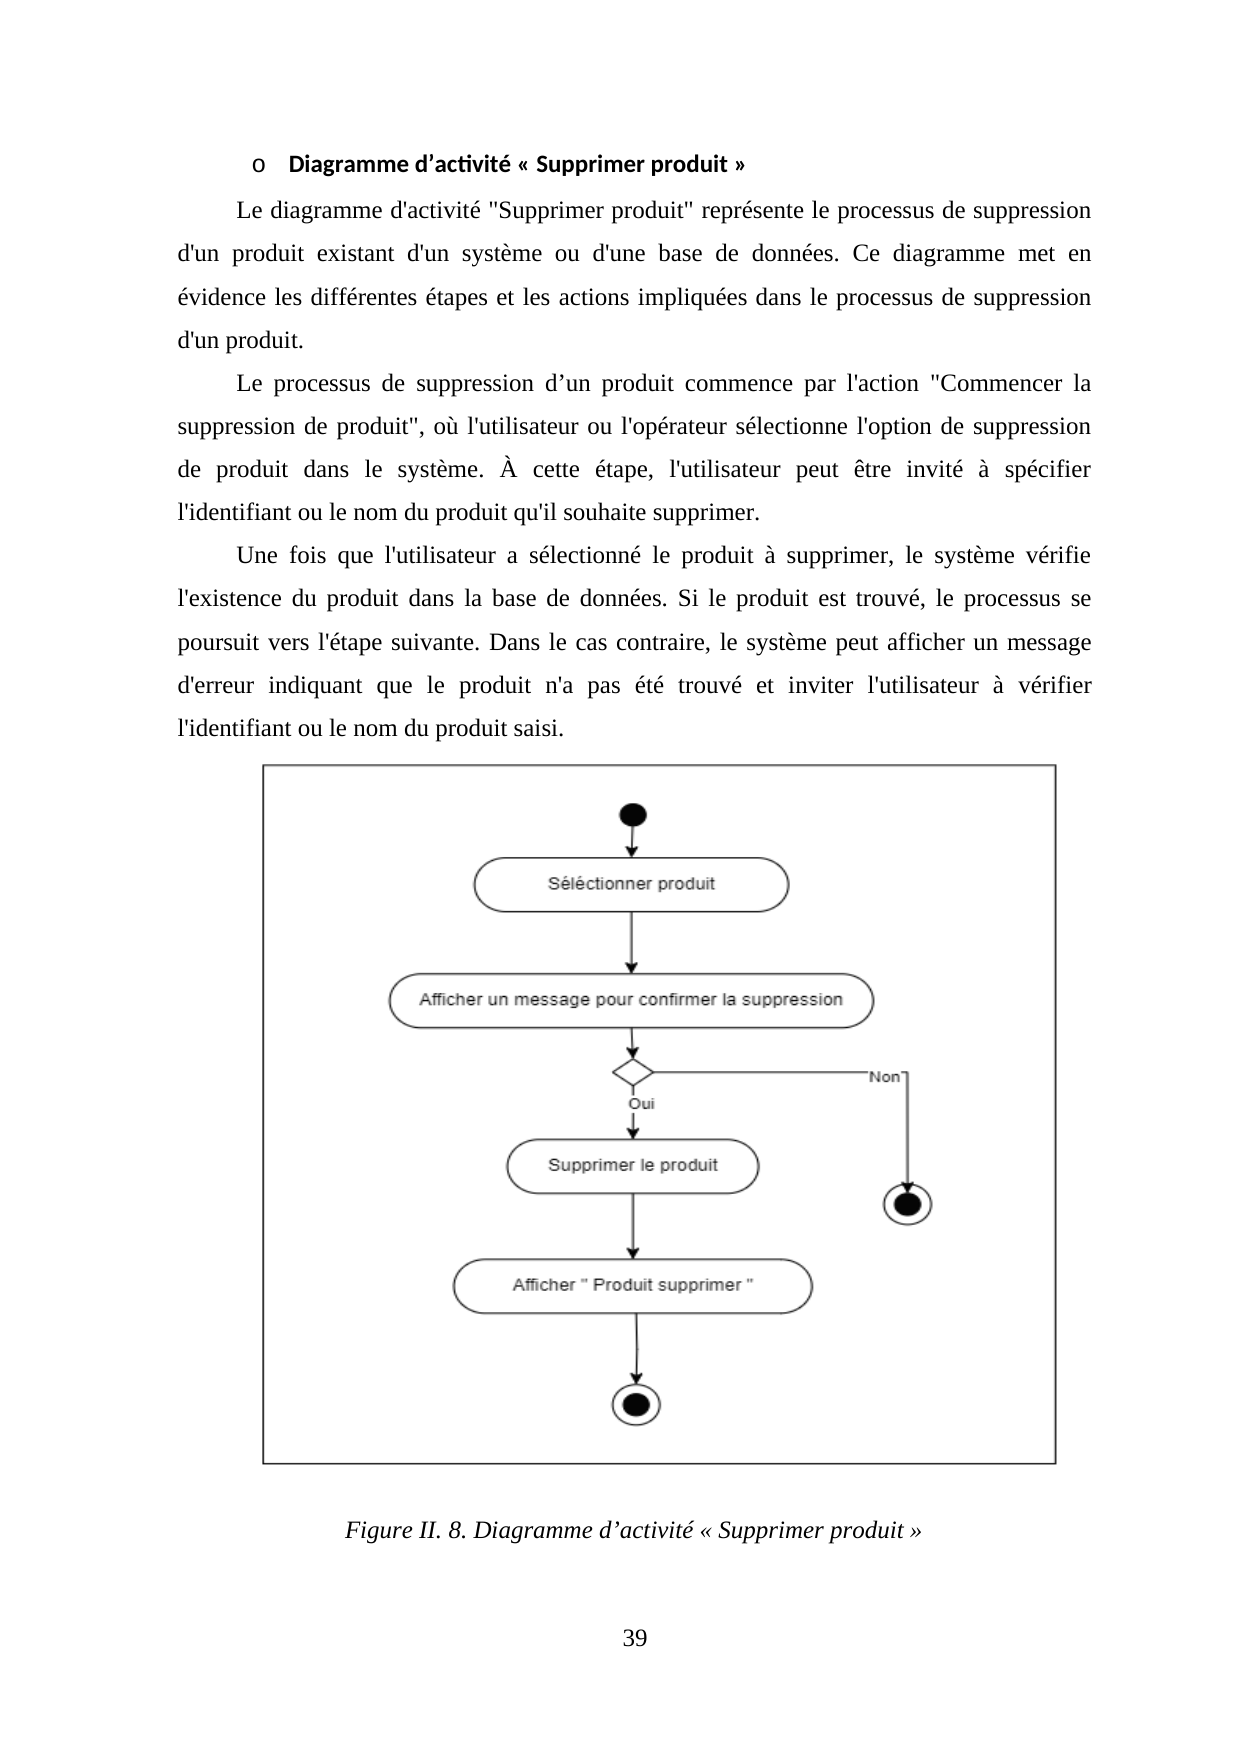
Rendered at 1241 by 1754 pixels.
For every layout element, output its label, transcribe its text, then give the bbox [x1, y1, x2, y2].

text Une fois que l'utilisateur a sélectionné le produit à supprimer, le système vérifie l'existence du produit dans la base de données. Si le produit est trouvé, le processus se poursuit vers l'étape suivante. Dans le cas contraire, le système peut afficher un message d'erreur indiquant que le produit n'a pas été trouvé et inviter l'utilisateur à vérifier l'identifiant ou le nom du produit saisi. [177, 540, 1092, 742]
text Le processus de suppression d’un produit commence par l'action "Commencer la suppression de produit", où l'utilisateur ou l'opérateur sélectionne l'option de suppression de produit dans le système. À cette étape, l'utilisateur peut être invité à spécifier l'identifiant ou le nom du produit qu'il souhaite supprimer. [177, 368, 1092, 526]
text Le diagramme d'activité "Supprimer produit" représente le processus de suppression d'un produit existant d'un système ou d'une base de données. Ce diagramme met en évidence les différentes étapes et les actions impliquées dans le processus de suppression d'un produit. [177, 195, 1092, 353]
picture [236, 755, 1085, 1474]
subtitle Diagramme d’activité « Supprimer produit » [251, 148, 1092, 179]
